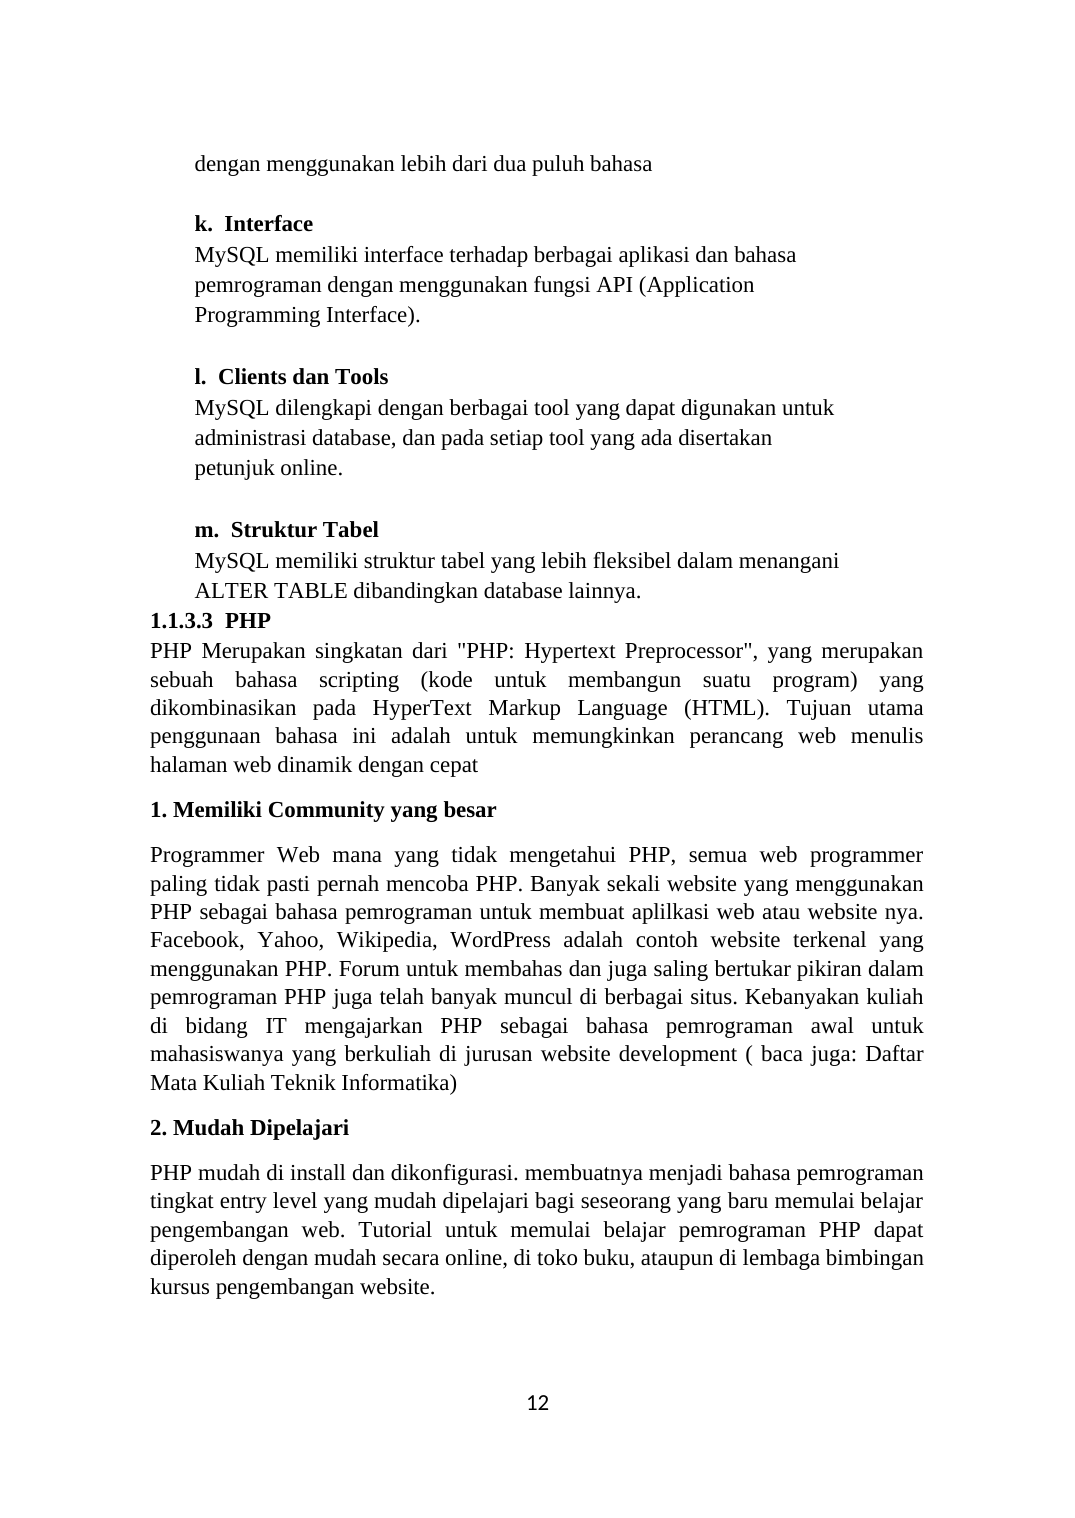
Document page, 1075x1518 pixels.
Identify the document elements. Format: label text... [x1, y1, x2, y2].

text petunjuk online. [150, 454, 925, 480]
text PHP mudah di install dan dikonfigurasi. membuatnya menjadi bahasa pemrograman tingkat entry level yang mudah dipelajari bagi seseorang yang baru memulai belajar pengembangan web. Tutorial untuk memulai belajar pemrograman PHP dapat diperoleh dengan mudah secara online, di toko buku, ataupun di lembaga bimbingan kursus pengembangan website. [150, 1159, 925, 1299]
text l. Clients dan Tools [150, 363, 925, 390]
text administrasi database, dan pada setiap tool yang ada disertakan [150, 424, 925, 450]
text m. Struktur Tabel [150, 516, 925, 543]
text Programmer Web mana yang tidak mengetahui PHP, semua web programmer paling tidak pasti pernah mencoba PHP. Banyak sekali website yang menggunakan PHP sebagai bahasa pemrograman untuk membuat aplilkasi web atau website nya. Facebook, Yahoo, Wikipedia, WordPress adalah contoh website terkenal yang menggunakan PHP. Forum untuk membahas dan juga saling bertukar pikiran dalam pemrograman PHP juga telah banyak muncul di berbagai situs. Kebanyakan kuliah di bidang IT mengajarkan PHP sebagai bahasa pemrograman awal untuk mahasiswanya yang berkuliah di jurusan website development ( baca juga: Daftar Mata Kuliah Teknik Informatika) [150, 841, 925, 1095]
text Programming Interface). [150, 301, 925, 327]
text 2. Mudah Dipelajari [150, 1114, 925, 1140]
text pemrograman dengan menggunakan fungsi API (Application [150, 271, 925, 297]
text dengan menggunakan lebih dari dua puluh bahasa [150, 150, 925, 176]
text PHP Merupakan singkatan dari "PHP: Hypertext Preprocessor", yang merupakan sebuah bahasa scripting (kode untuk membangun suatu program) yang dikombinasikan pada HyperText Markup Language (HTML). Tujuan utama penggunaan bahasa ini adalah untuk memungkinkan perancang web menulis halaman web dinamik dengan cepat [150, 637, 925, 777]
subtitle PHP [150, 607, 925, 633]
text k. Interface [150, 210, 925, 237]
text 1. Memiliki Community yang besar [150, 796, 925, 822]
text MySQL memiliki interface terhadap berbagai aplikasi dan bahasa [150, 241, 925, 267]
text ALTER TABLE dibandingkan database lainnya. [150, 577, 925, 603]
text MySQL dilengkapi dengan berbagai tool yang dapat digunakan untuk [150, 394, 925, 420]
text MySQL memiliki struktur tabel yang lebih fleksibel dalam menangani [150, 547, 925, 573]
